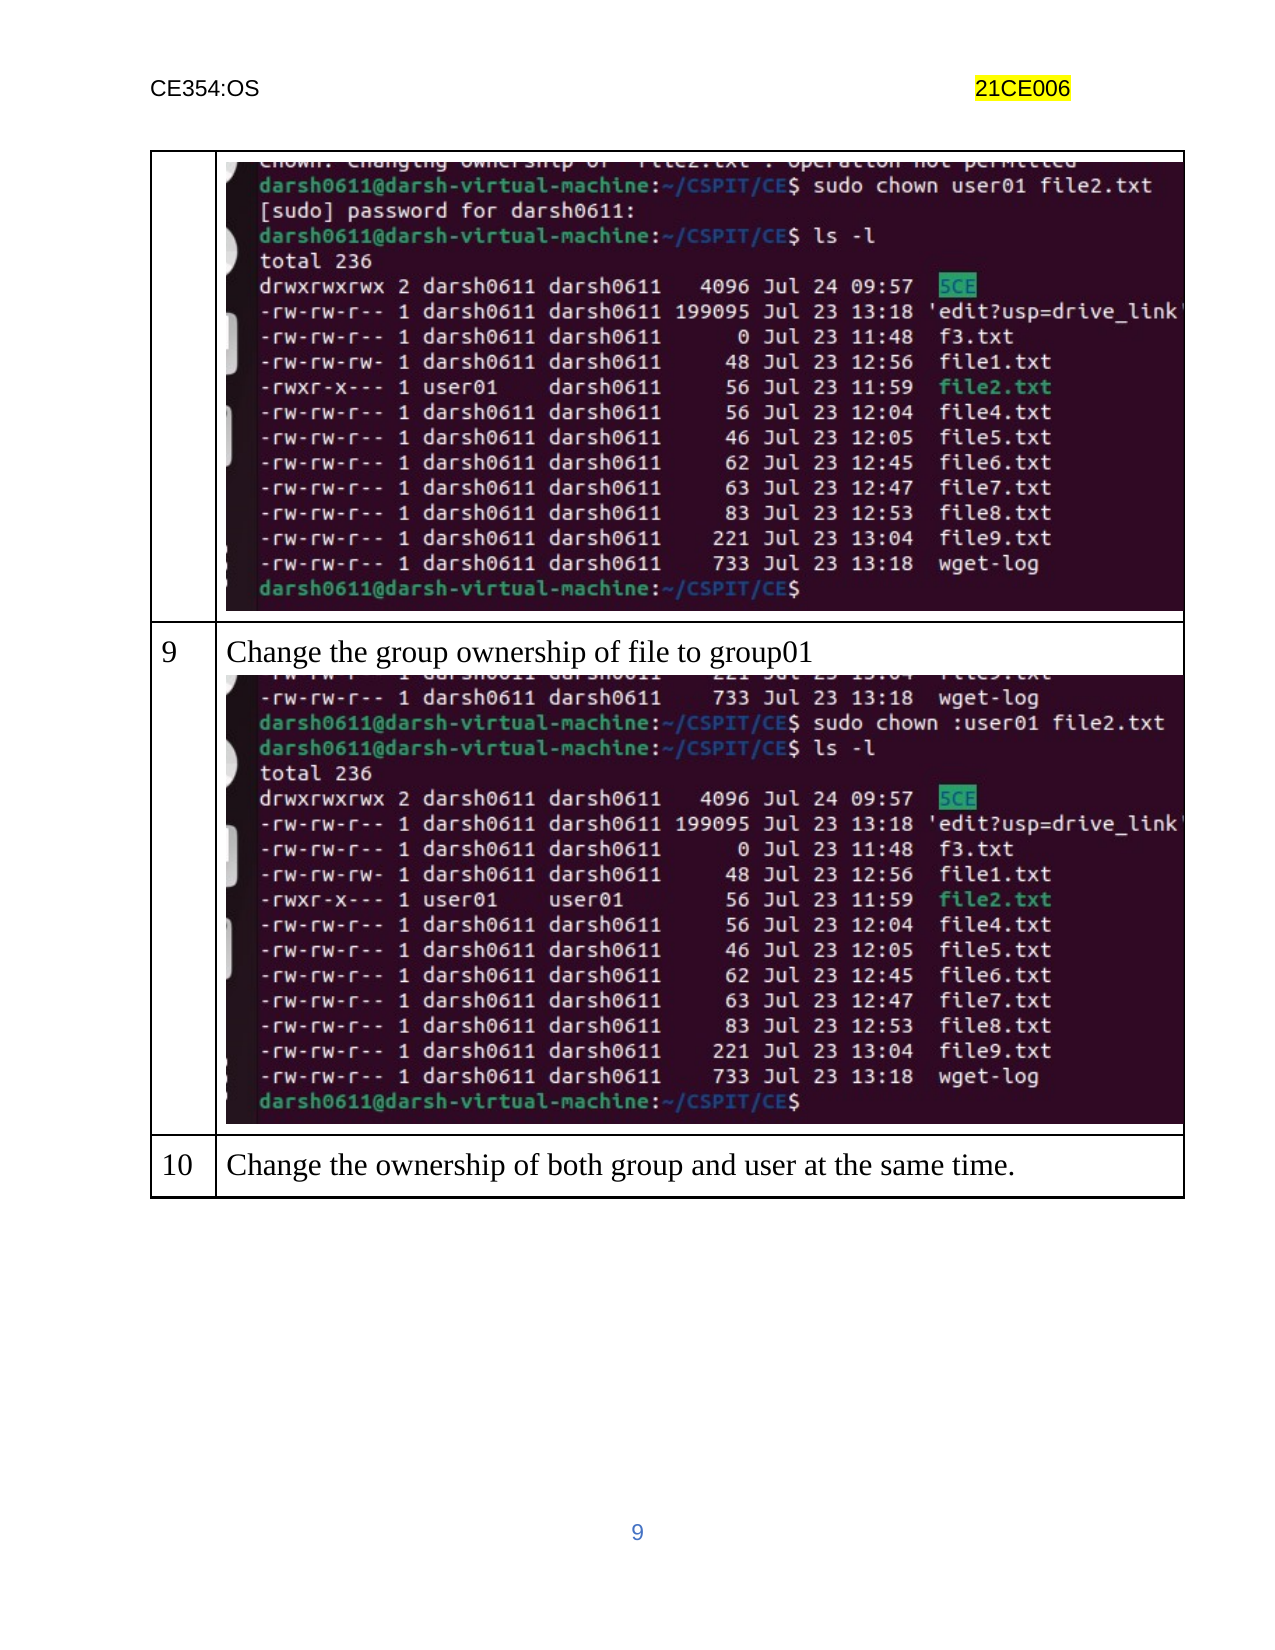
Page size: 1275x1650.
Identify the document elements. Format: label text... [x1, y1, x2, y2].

table_cell 9 [152, 623, 215, 1134]
table_cell Change the group ownership of file to group01 [217, 623, 1183, 1134]
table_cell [217, 1136, 1183, 1196]
picture [226, 675, 1184, 1124]
table_cell 10 [152, 1136, 215, 1196]
table_cell 8 [152, 152, 215, 621]
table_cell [217, 152, 1183, 621]
picture [226, 162, 1184, 611]
